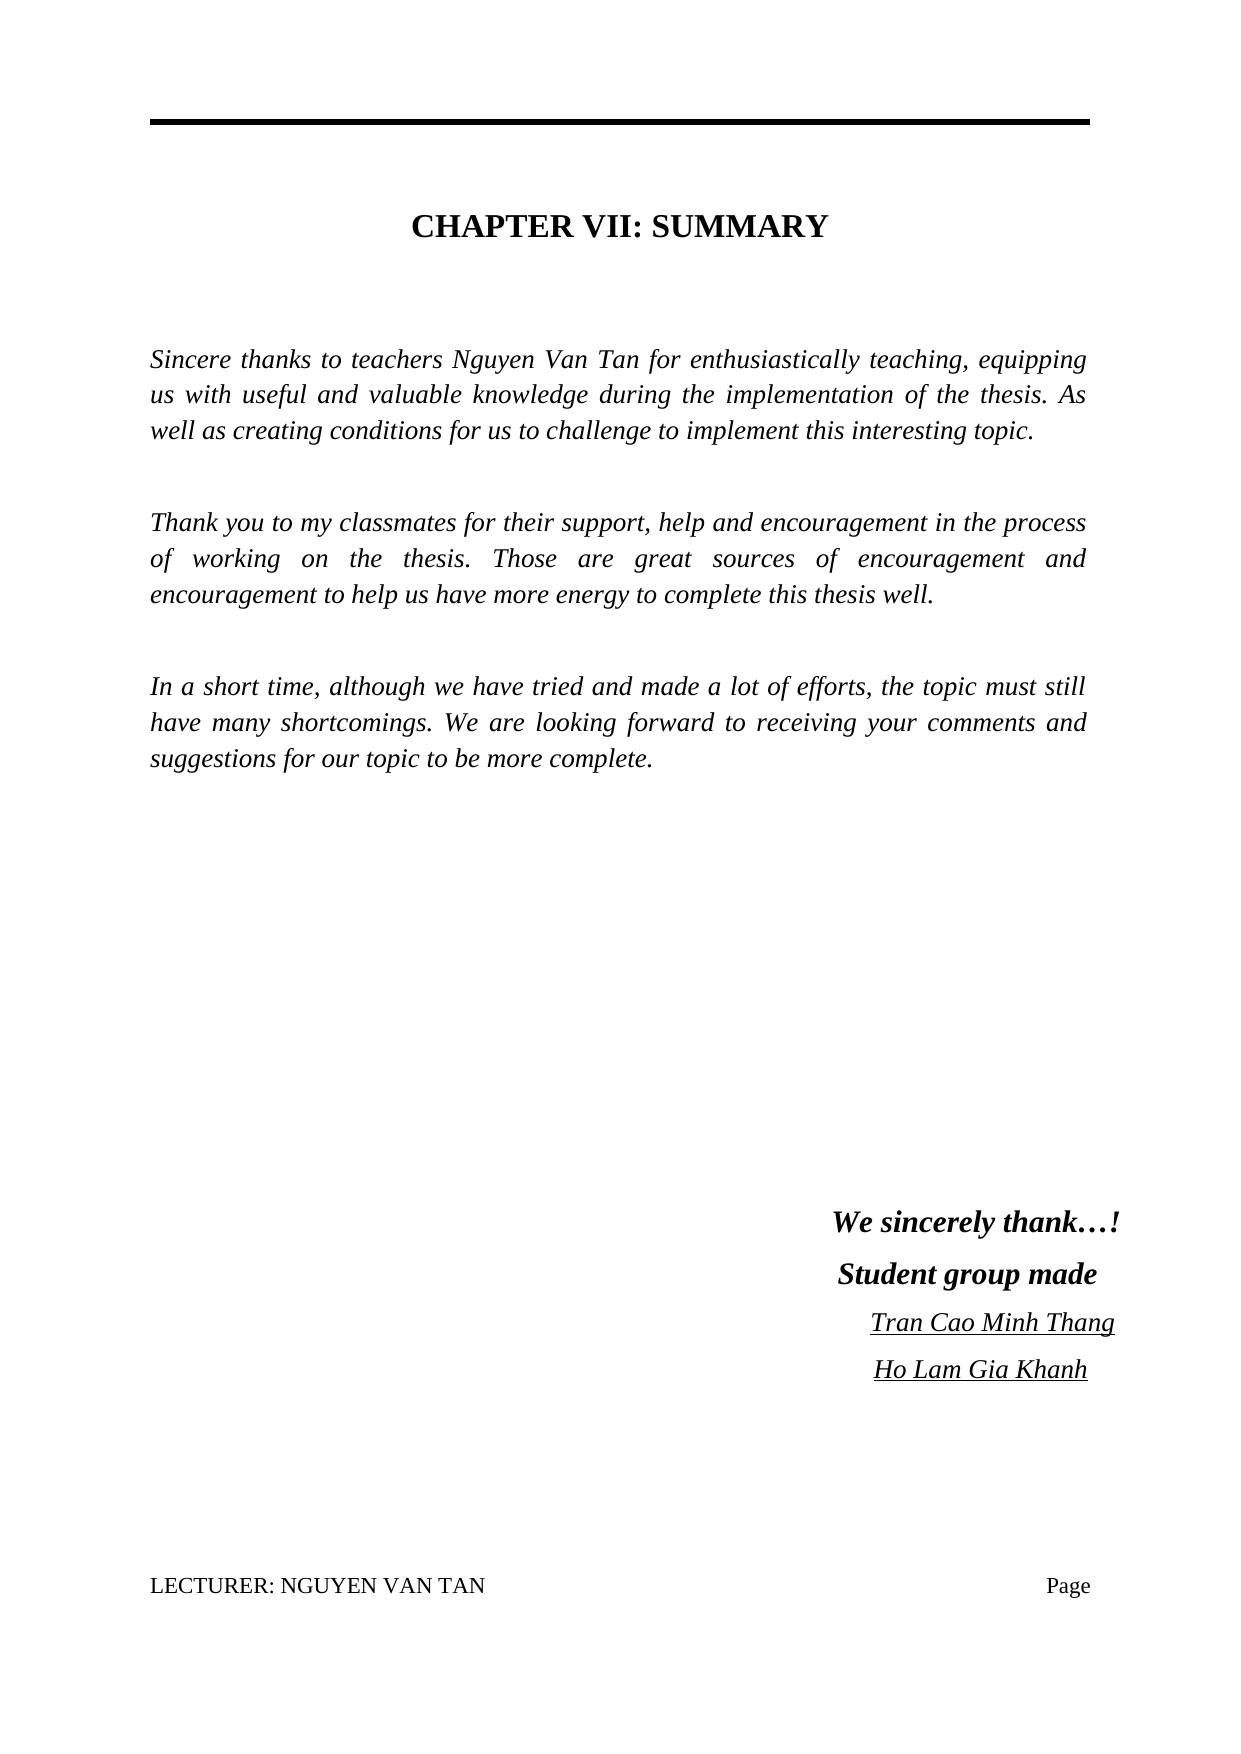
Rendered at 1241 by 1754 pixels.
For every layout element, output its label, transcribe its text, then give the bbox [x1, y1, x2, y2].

text Ho Lam Gia Khanh [150, 1353, 1090, 1384]
subtitle CHAPTER VII: SUMMARY [150, 206, 1090, 245]
text Thank you to my classmates for their support, help and encouragement in the process of working on the thesis. Those are great sources of encouragement and encouragement to help us have more energy to complete this thesis well. [150, 507, 1090, 609]
text We sincerely thank…! [150, 1203, 1090, 1239]
text In a short time, although we have tried and made a lot of efforts, the topic must still have many shortcomings. We are looking forward to receiving your comments and suggestions for our topic to be more complete. [150, 670, 1090, 773]
text Sincere thanks to teachers Nguyen Van Tan for enthusiastically teaching, equipping us with useful and valuable knowledge during the implementation of the thesis. As well as creating conditions for us to challenge to implement this interesting topic. [150, 343, 1090, 445]
text Student group made [150, 1255, 1090, 1291]
text Tran Cao Minh Thang, [150, 1307, 1090, 1338]
